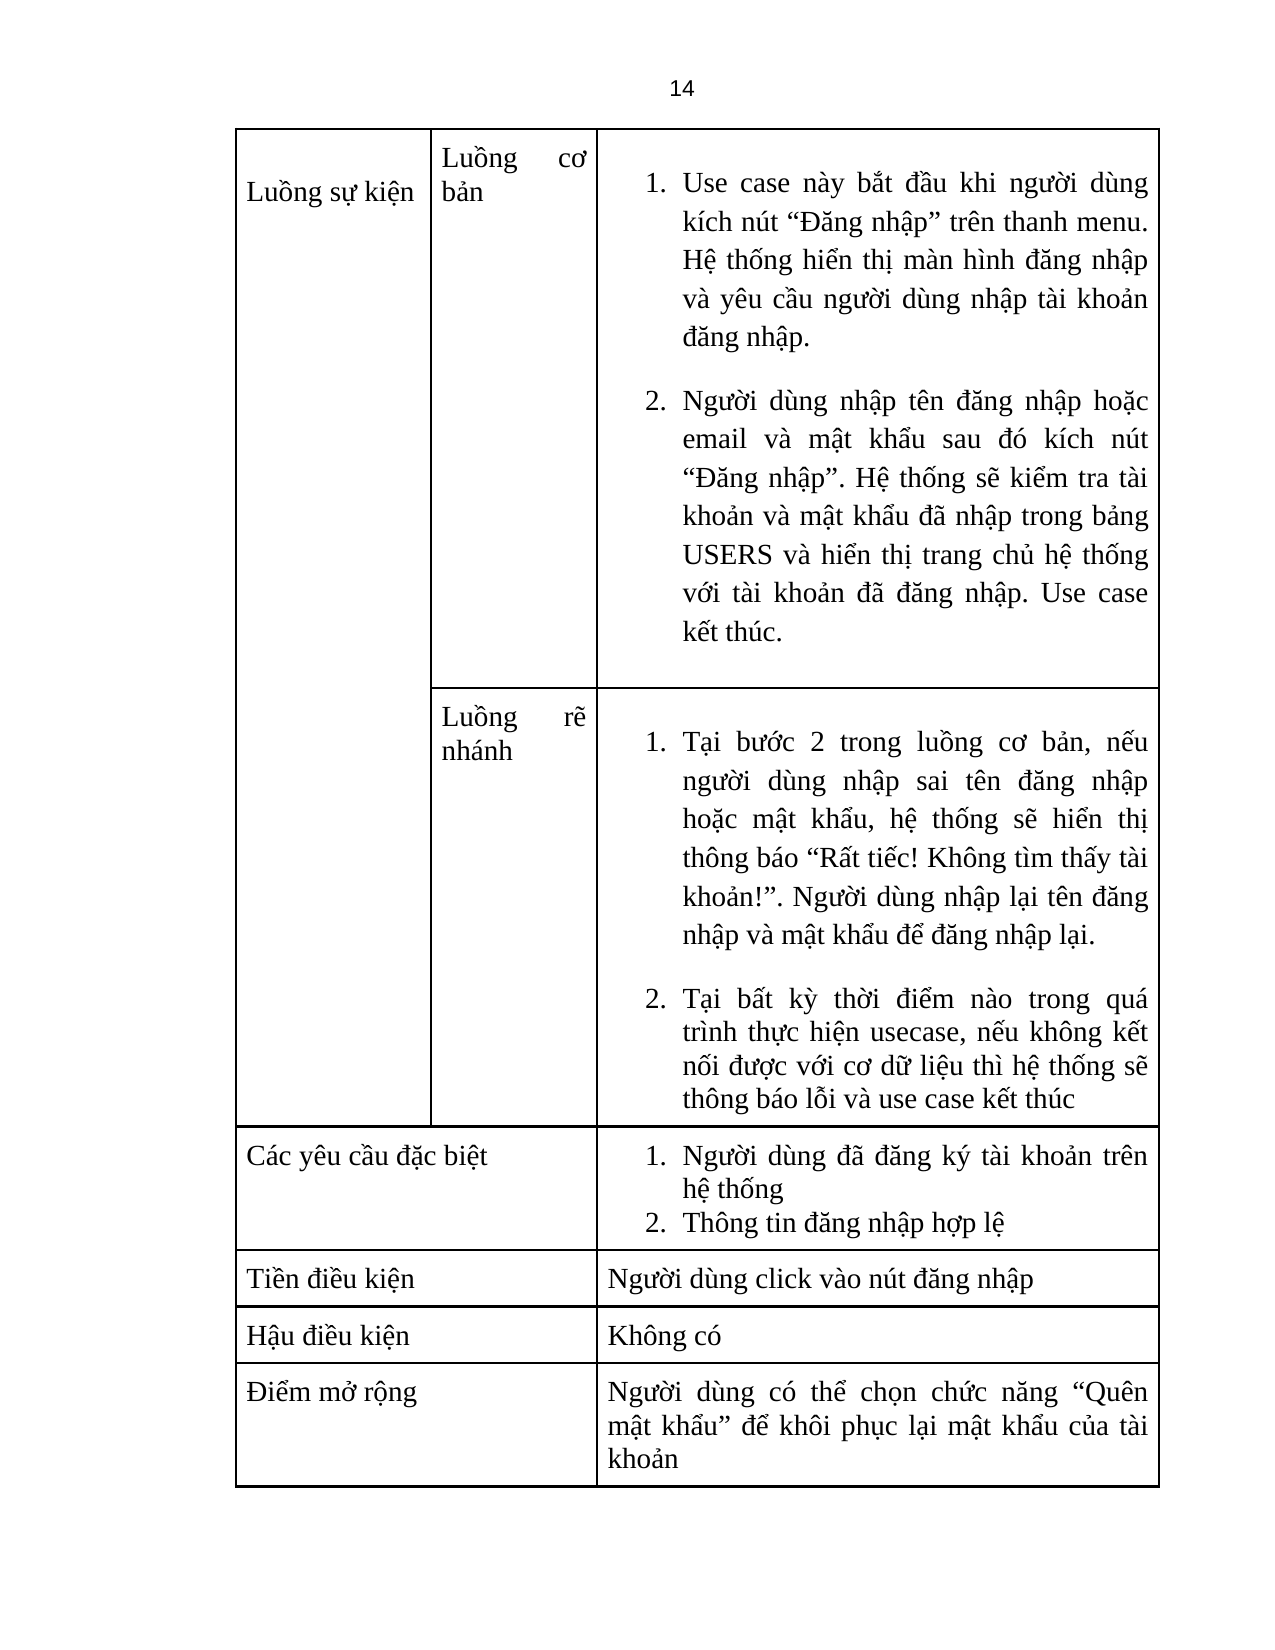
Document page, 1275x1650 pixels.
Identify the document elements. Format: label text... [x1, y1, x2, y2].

table_cell Tiền điều kiện [237, 1251, 596, 1305]
table_cell Các yêu cầu đặc biệt [237, 1128, 596, 1249]
table_cell Không có [598, 1308, 1158, 1362]
table_cell Điểm mở rộng [237, 1364, 596, 1485]
table_cell Luồng cơ bản [432, 130, 596, 687]
table_cell Hậu điều kiện [237, 1308, 596, 1362]
table_cell Người dùng có thể chọn chức năng “Quên mật khẩu” để khôi phục lại mật khẩu của tài khoản [598, 1364, 1158, 1485]
table_cell Luồng rẽ nhánh [432, 689, 596, 1125]
table_cell Người dùng click vào nút đăng nhập [598, 1251, 1158, 1305]
table_cell Use case này bắt đầu khi người dùng kích nút “Đăng nhập” trên thanh menu. Hệ thống hiển thị màn hình đăng nhập và yêu cầu người dùng nhập tài khoản đăng nhập. Người dùng nhập tên đăng nhập hoặc email và mật khẩu sau đó kích nút “Đăng nhập”. Hệ thống sẽ kiểm tra tài khoản và mật khẩu đã nhập trong bảng USERS và hiển thị trang chủ hệ thống với tài khoản đã đăng nhập. Use case kết thúc. [598, 130, 1158, 687]
table_cell Tại bước 2 trong luồng cơ bản, nếu người dùng nhập sai tên đăng nhập hoặc mật khẩu, hệ thống sẽ hiển thị thông báo “Rất tiếc! Không tìm thấy tài khoản!”. Người dùng nhập lại tên đăng nhập và mật khẩu để đăng nhập lại. Tại bất kỳ thời điểm nào trong quá trình thực hiện usecase, nếu không kết nối được với cơ dữ liệu thì hệ thống sẽ thông báo lỗi và use case kết thúc [598, 689, 1158, 1125]
table_cell Người dùng đã đăng ký tài khoản trên hệ thống Thông tin đăng nhập hợp lệ [598, 1128, 1158, 1249]
table_cell Luồng sự kiện [237, 130, 430, 1125]
